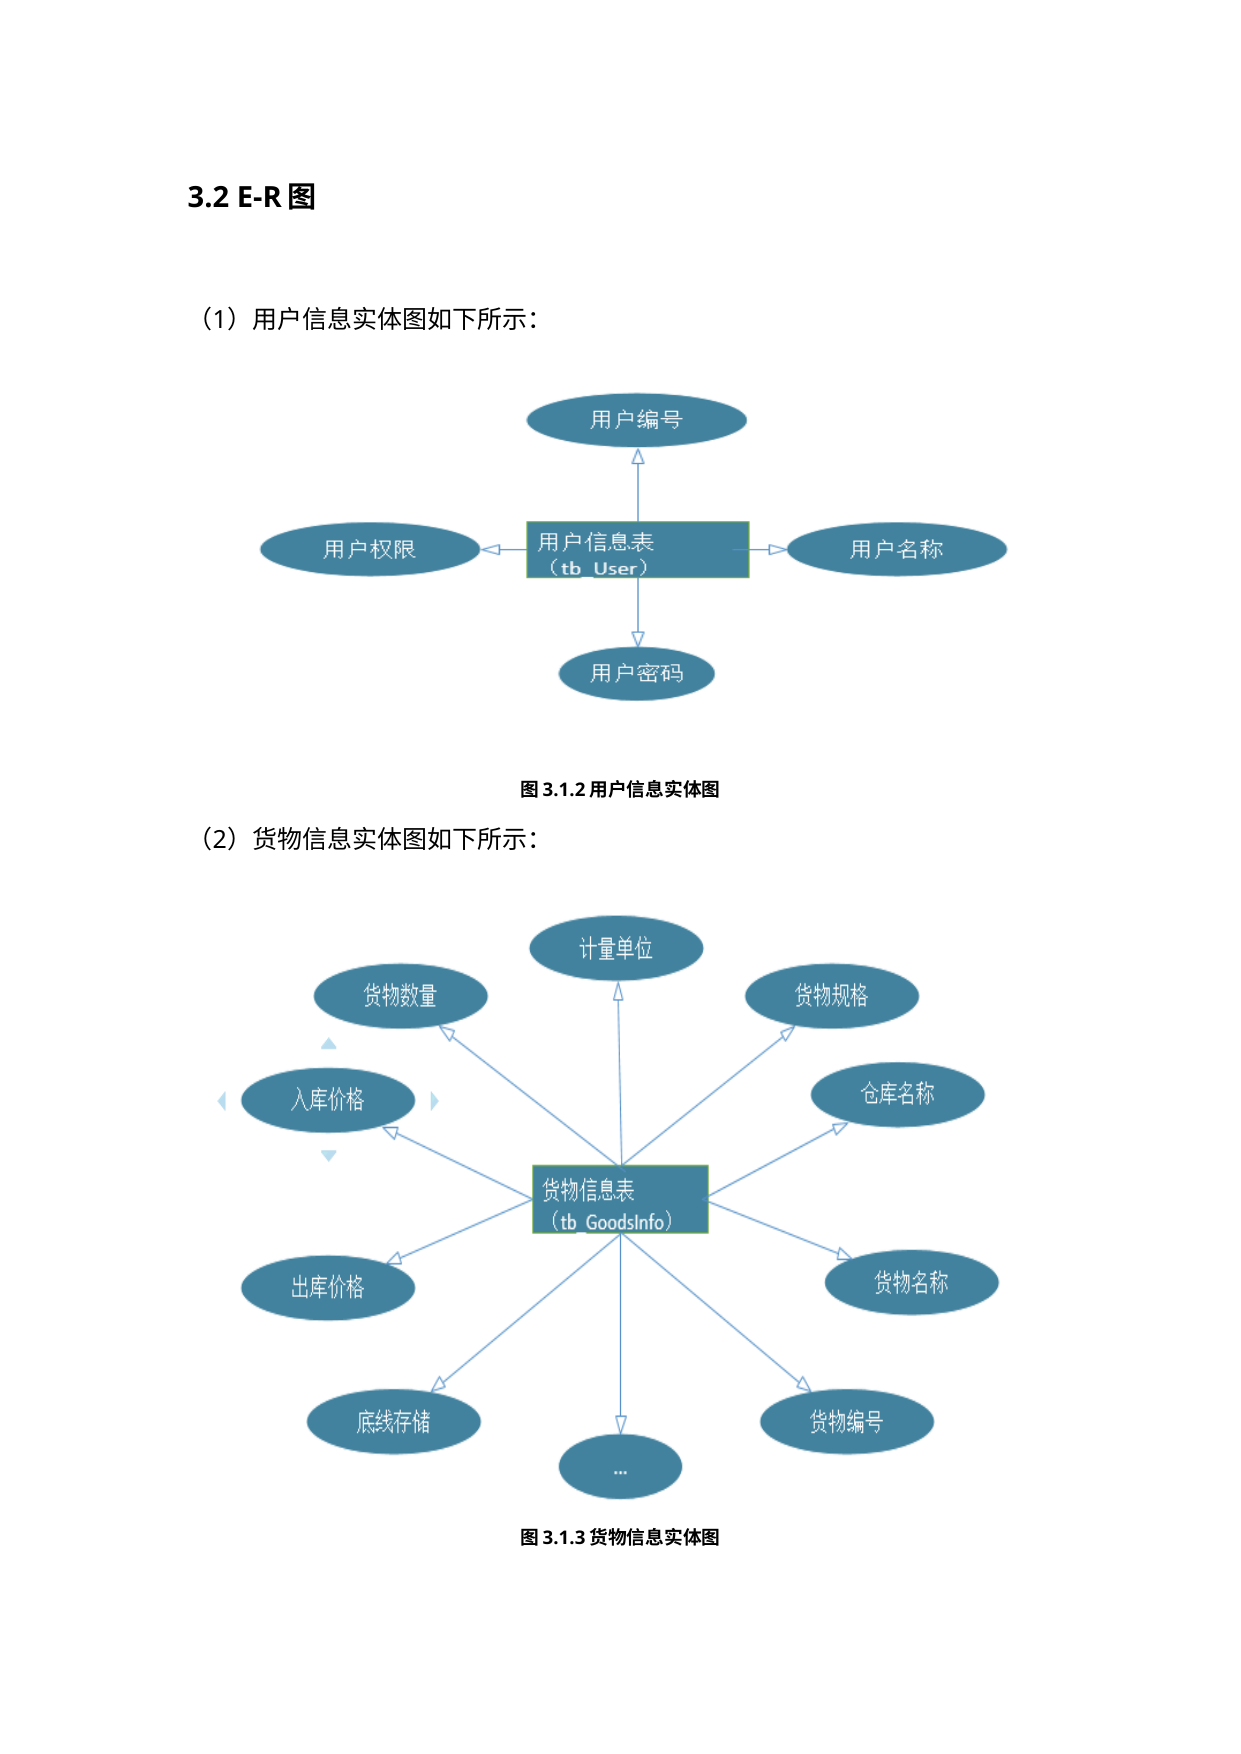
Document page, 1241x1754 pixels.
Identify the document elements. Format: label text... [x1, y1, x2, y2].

picture [192, 350, 1049, 742]
text 图3.1.3货物信息实体图 [187, 1520, 1053, 1552]
text （1）用户信息实体图如下所示： [187, 285, 1053, 350]
picture [192, 870, 1049, 1511]
text （2）货物信息实体图如下所示： [187, 805, 1053, 870]
text 图3.1.2用户信息实体图 [187, 772, 1053, 805]
subtitle 3.2 E-R图 [187, 162, 1053, 227]
